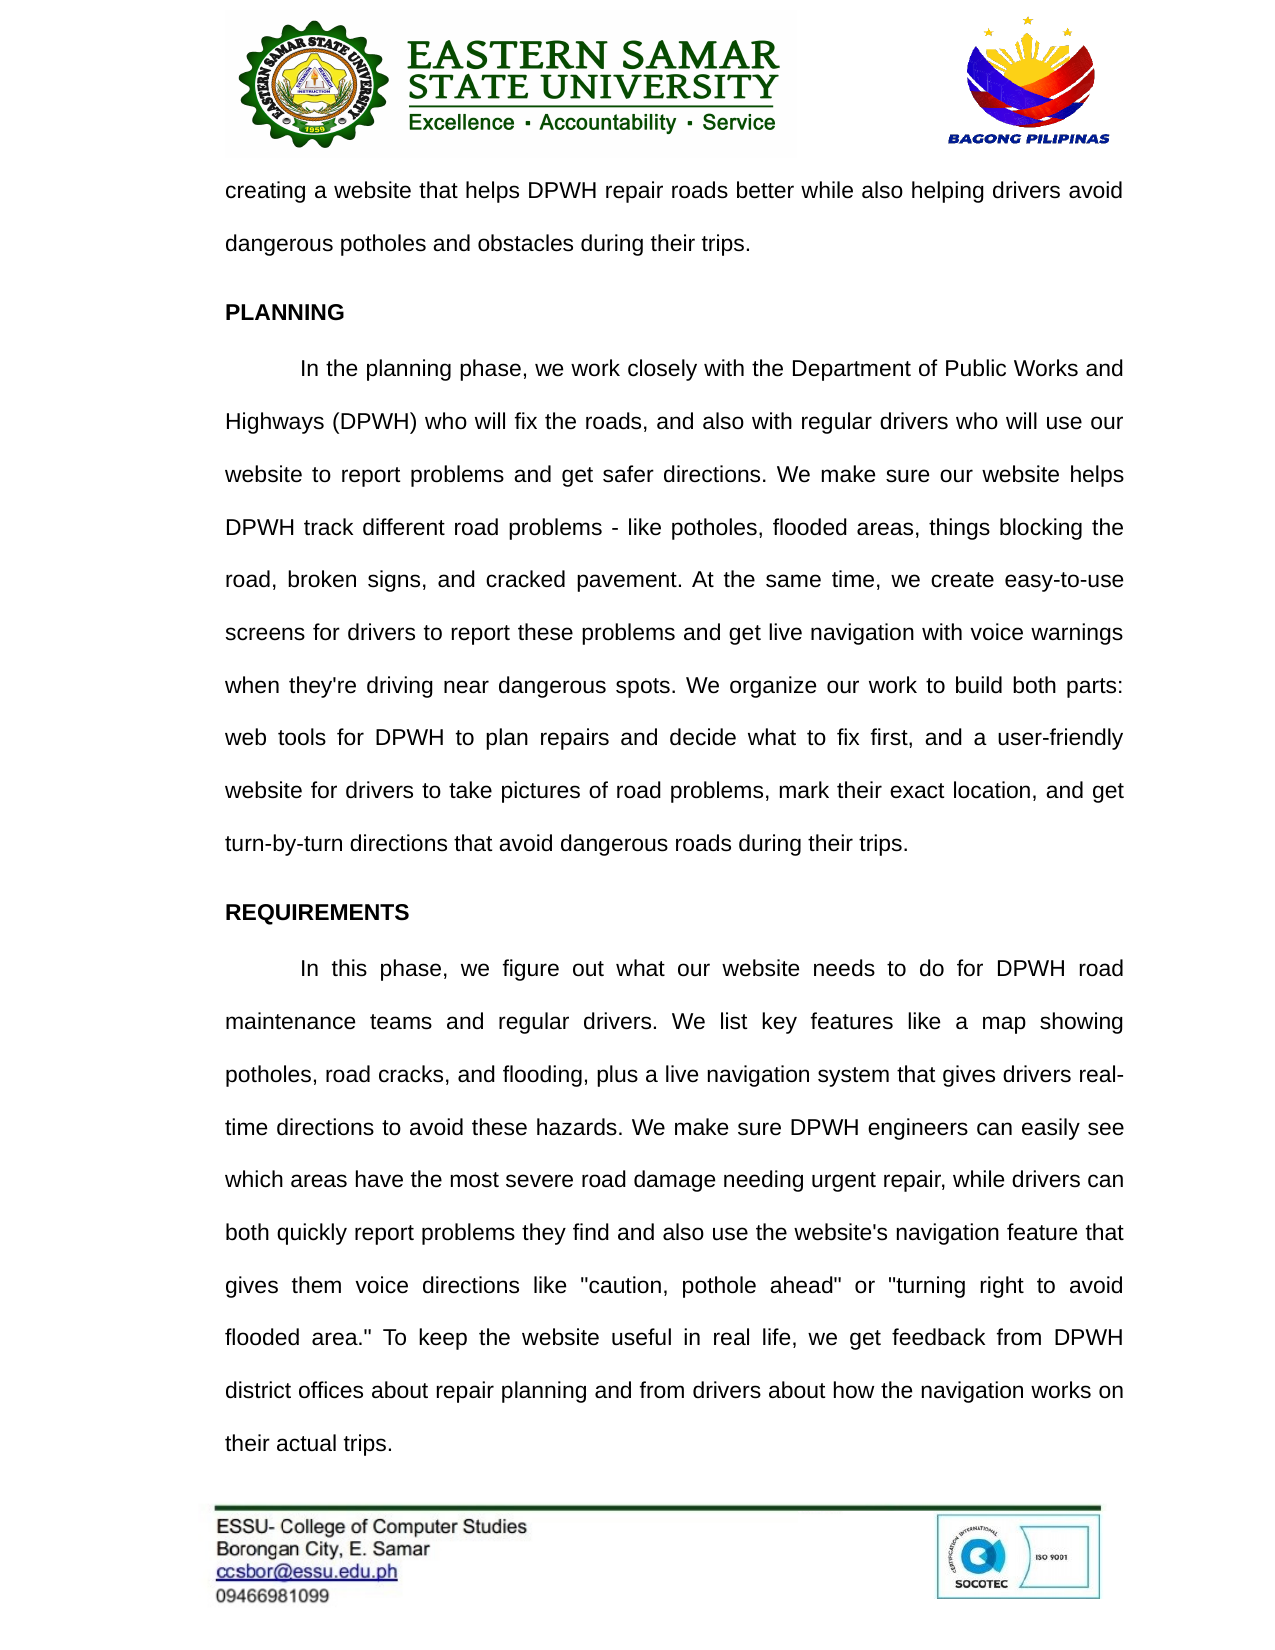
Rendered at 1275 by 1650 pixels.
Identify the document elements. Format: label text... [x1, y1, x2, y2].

picture [180, 1485, 1145, 1650]
text In the planning phase, we work closely with the Department of Public Works and Highways (DPWH) who will fix the roads, and also with regular drivers who will use our website to report problems and get safer directions. We make sure our website helps DPWH track different road problems - like potholes, flooded areas, things blocking the road, broken signs, and cracked pavement. At the same time, we create easy-to-use screens for drivers to report these problems and get live navigation with voice warnings when they're driving near dangerous spots. We organize our work to build both parts: web tools for DPWH to plan repairs and decide what to fix first, and a user-friendly website for drivers to take pictures of road problems, mark their exact location, and get turn-by-turn directions that avoid dangerous roads during their trips. [225, 355, 1125, 856]
text REQUIREMENTS [225, 899, 1125, 926]
text PLANNING [225, 299, 1125, 326]
text In this phase, we figure out what our website needs to do for DPWH road maintenance teams and regular drivers. We list key features like a map showing potholes, road cracks, and flooding, plus a live navigation system that gives drivers real-time directions to avoid these hazards. We make sure DPWH engineers can easily see which areas have the most severe road damage needing urgent repair, while drivers can both quickly report problems they find and also use the website's navigation feature that gives them voice directions like "caution, pothole ahead" or "turning right to avoid flooded area." To keep the website useful in real life, we get feedback from DPWH district offices about repair planning and from drivers about how the navigation works on their actual trips. [225, 955, 1125, 1456]
picture [943, 14, 1114, 147]
picture [225, 10, 797, 158]
